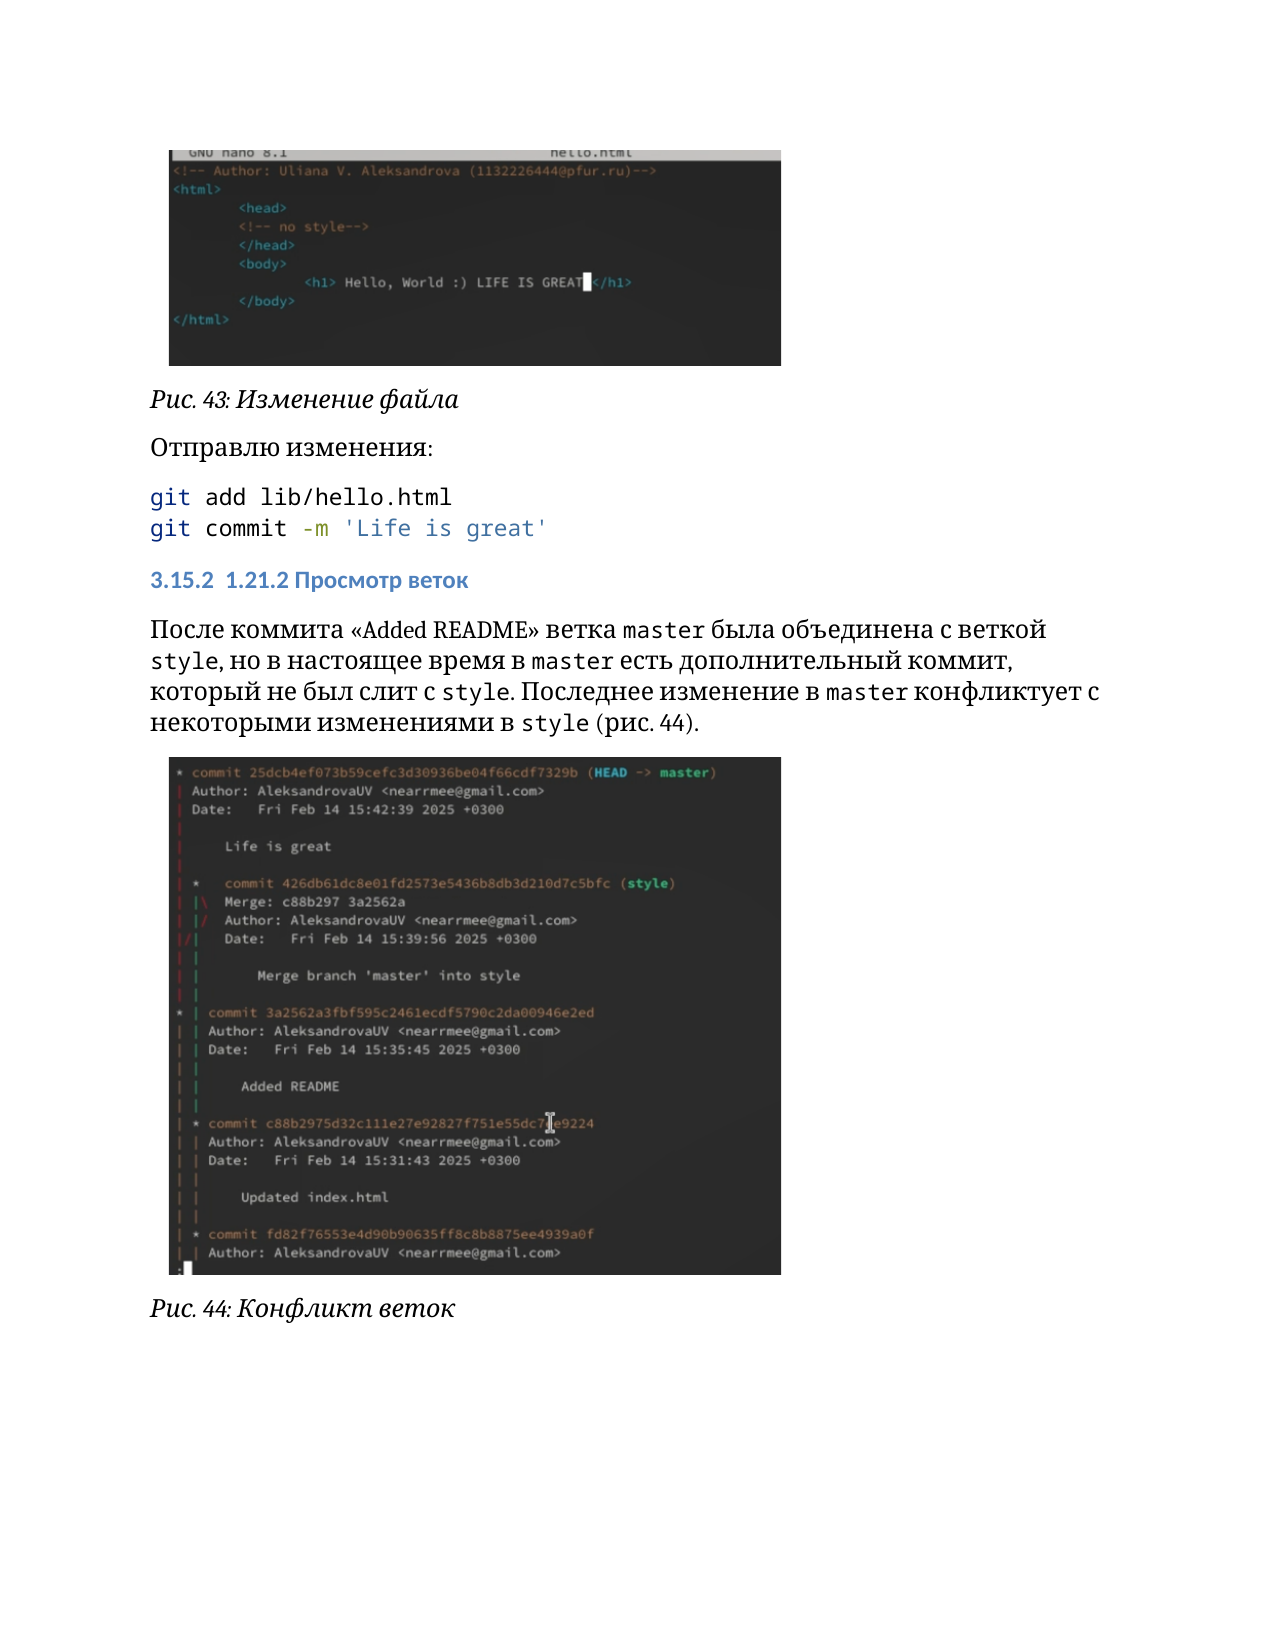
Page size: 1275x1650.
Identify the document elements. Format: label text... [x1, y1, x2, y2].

subtitle 3.15.2 1.21.2 Просмотр веток [150, 564, 1125, 595]
text Отправлю изменения: [150, 433, 1125, 462]
picture [168, 150, 782, 366]
picture [168, 757, 782, 1275]
text Рис. 44: Конфликт веток [150, 1295, 1125, 1324]
text git add lib/hello.html git commit -m 'Life is great' [150, 481, 1125, 543]
text После коммита «Added README» ветка master была объединена с веткой style, но в настоящее время в master есть дополнительный коммит, который не был слит с style. Последнее изменение в master конфликтует с некоторыми изменениями в style (рис. 44). [150, 613, 1125, 738]
text Рис. 43: Изменение файла [150, 386, 1125, 415]
